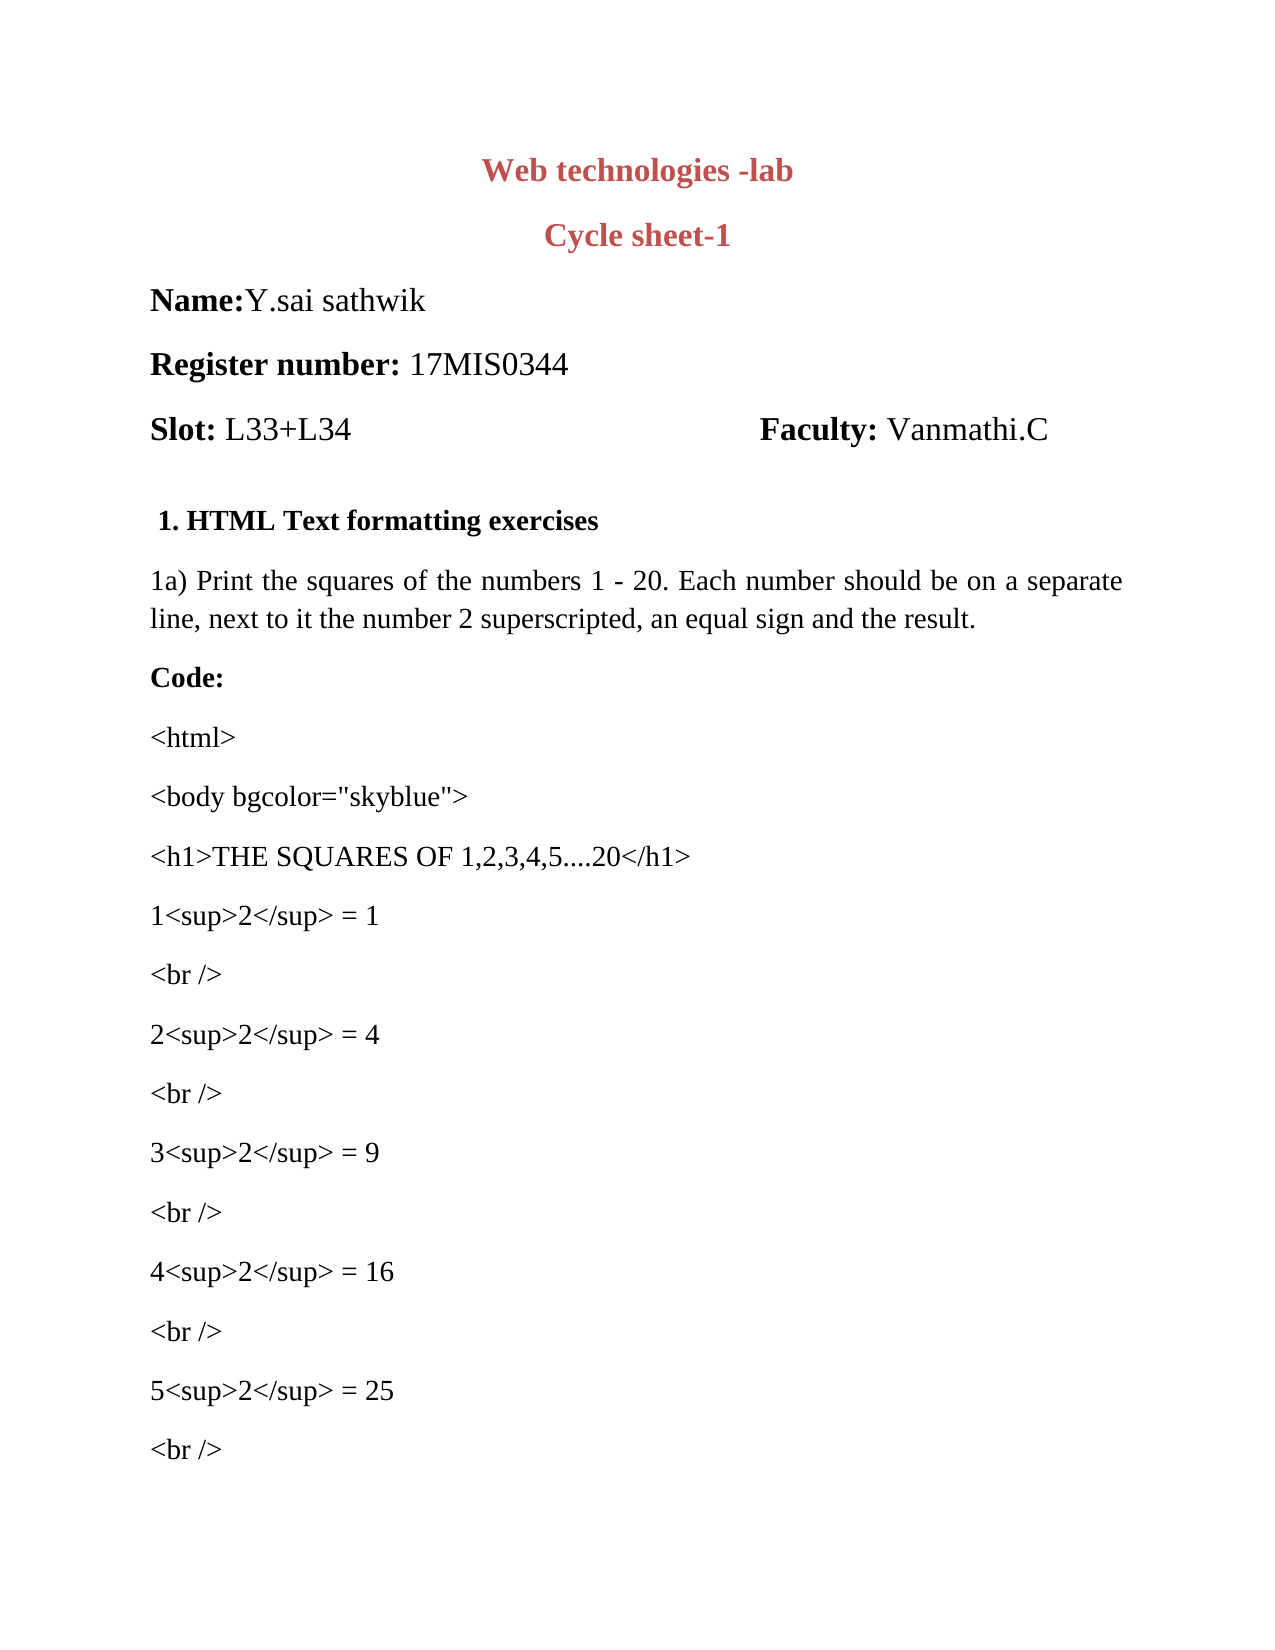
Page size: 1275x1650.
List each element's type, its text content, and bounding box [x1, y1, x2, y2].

text 1a) Print the squares of the numbers 1 - 20. Each number should be on a separate line, next to it the number 2 superscripted, an equal sign and the result. [150, 563, 1125, 635]
text <h1>THE SQUARES OF 1,2,3,4,5....20</h1> [150, 839, 1125, 872]
text 1. HTML Text formatting exercises [150, 503, 1125, 537]
text <html> [150, 720, 1125, 753]
text <body bgcolor="skyblue"> [150, 779, 1125, 813]
text <br /> [150, 1076, 1125, 1110]
text 3<sup>2</sup> = 9 [150, 1136, 1125, 1169]
text <br /> [150, 1432, 1125, 1466]
text <br /> [150, 1195, 1125, 1228]
text Slot: L33+L34 Faculty: Vanmathi.C [150, 409, 1125, 448]
text Name:Y.sai sathwik [150, 280, 1125, 318]
text 2<sup>2</sup> = 4 [150, 1017, 1125, 1050]
text Cycle sheet-1 [150, 215, 1125, 253]
text 4<sup>2</sup> = 16 [150, 1254, 1125, 1288]
text <br /> [150, 1314, 1125, 1347]
text <br /> [150, 957, 1125, 991]
text 5<sup>2</sup> = 25 [150, 1373, 1125, 1407]
text Code: [150, 661, 1125, 694]
text 1<sup>2</sup> = 1 [150, 898, 1125, 932]
text Register number: 17MIS0344 [150, 345, 1125, 383]
text Web technologies -lab [150, 150, 1125, 188]
